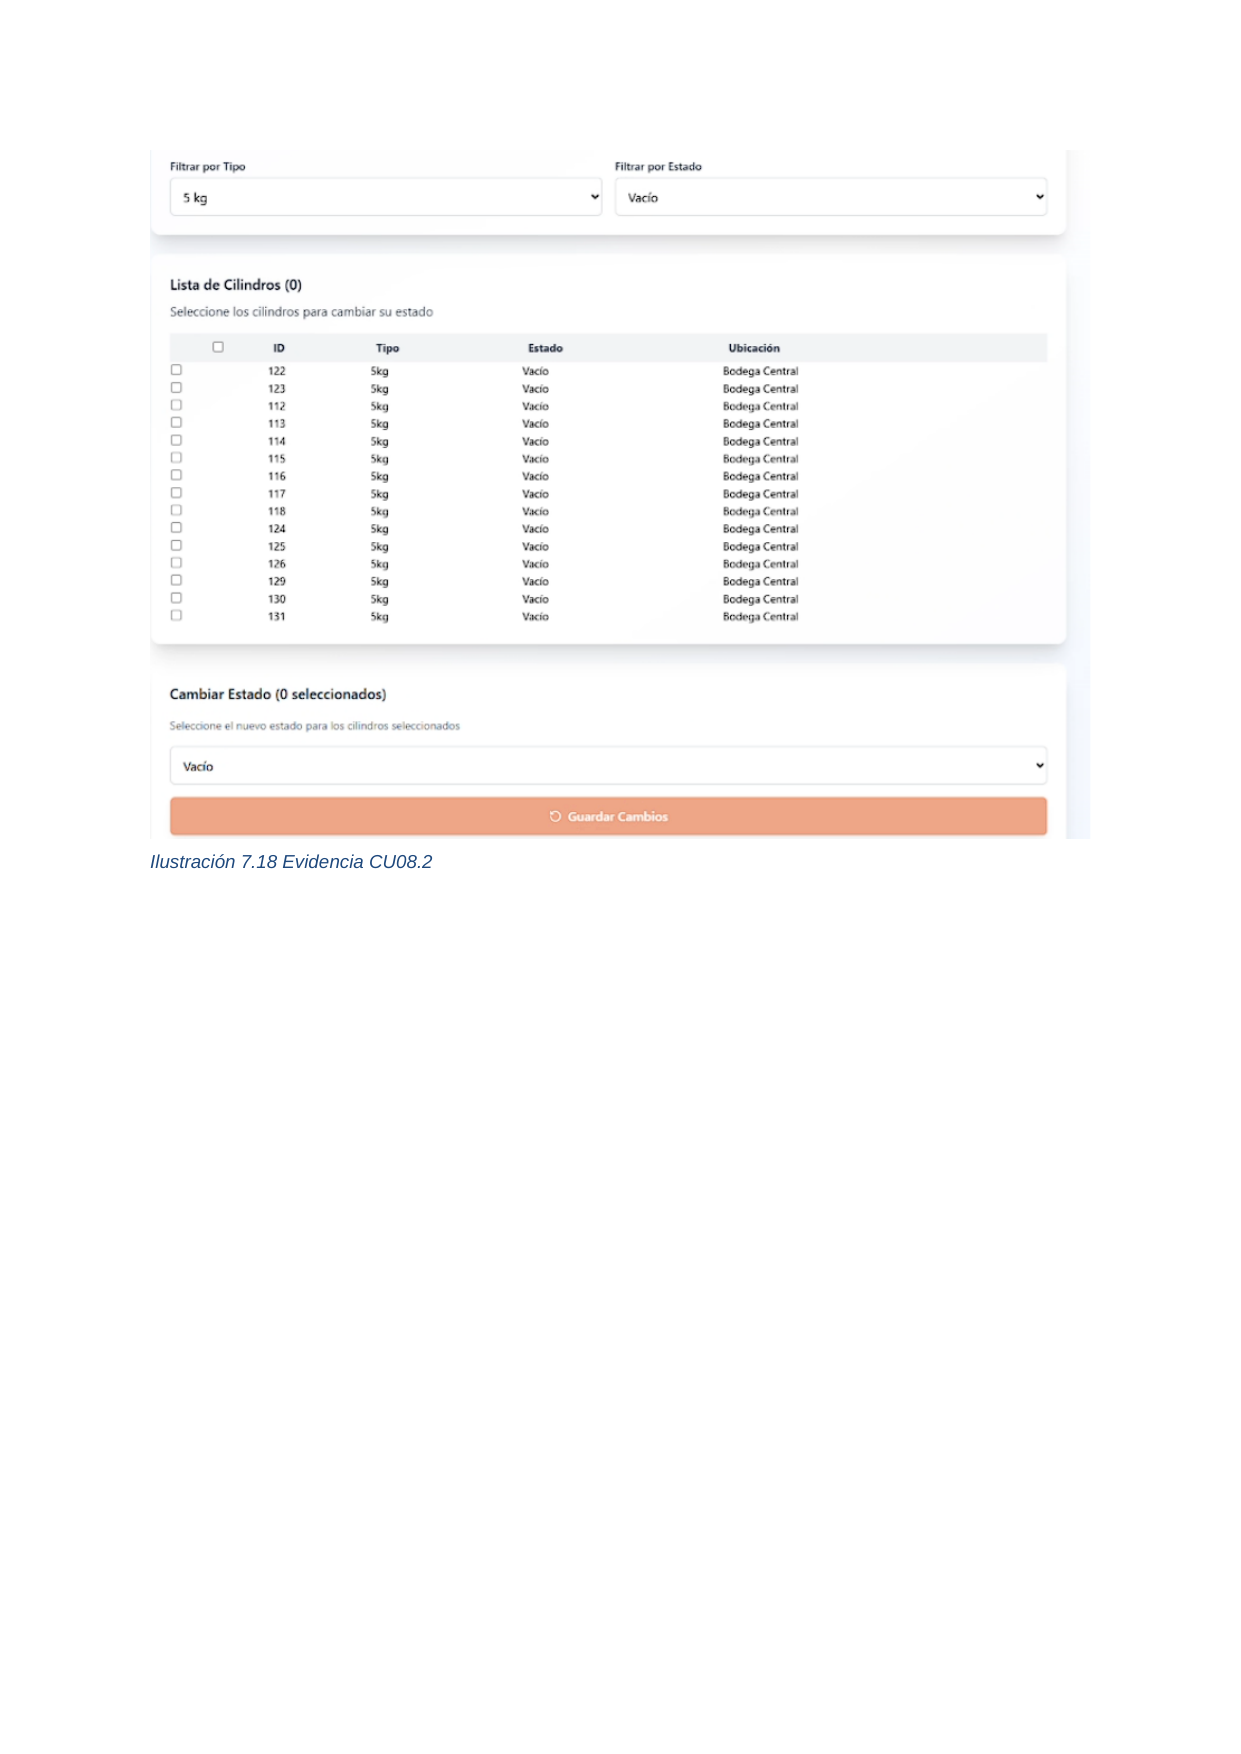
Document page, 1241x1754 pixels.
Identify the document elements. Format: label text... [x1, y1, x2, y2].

picture [150, 150, 1091, 839]
text Ilustración 7.18 Evidencia CU08.2 [150, 851, 1090, 873]
